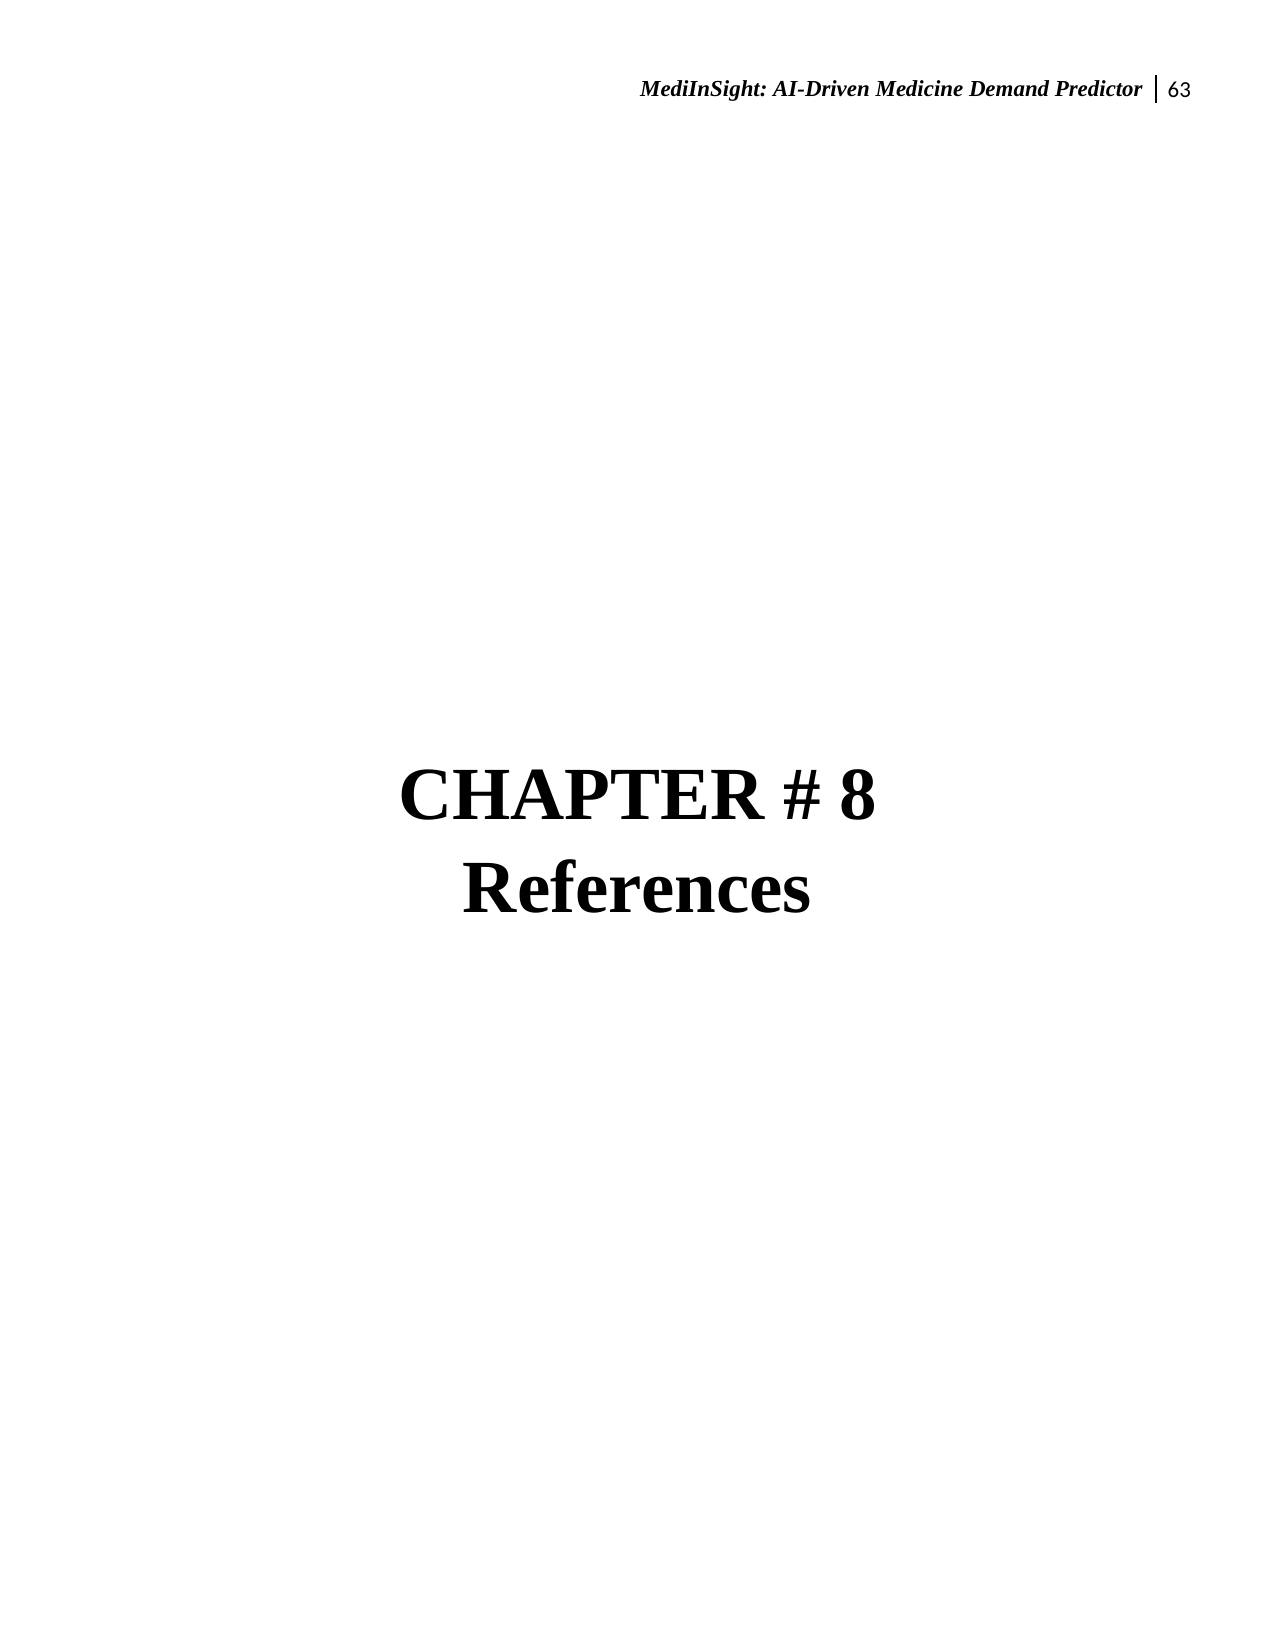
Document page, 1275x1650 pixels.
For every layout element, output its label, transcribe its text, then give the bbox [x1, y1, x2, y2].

subtitle CHAPTER # 8 [150, 750, 1125, 836]
text References [150, 843, 1125, 929]
